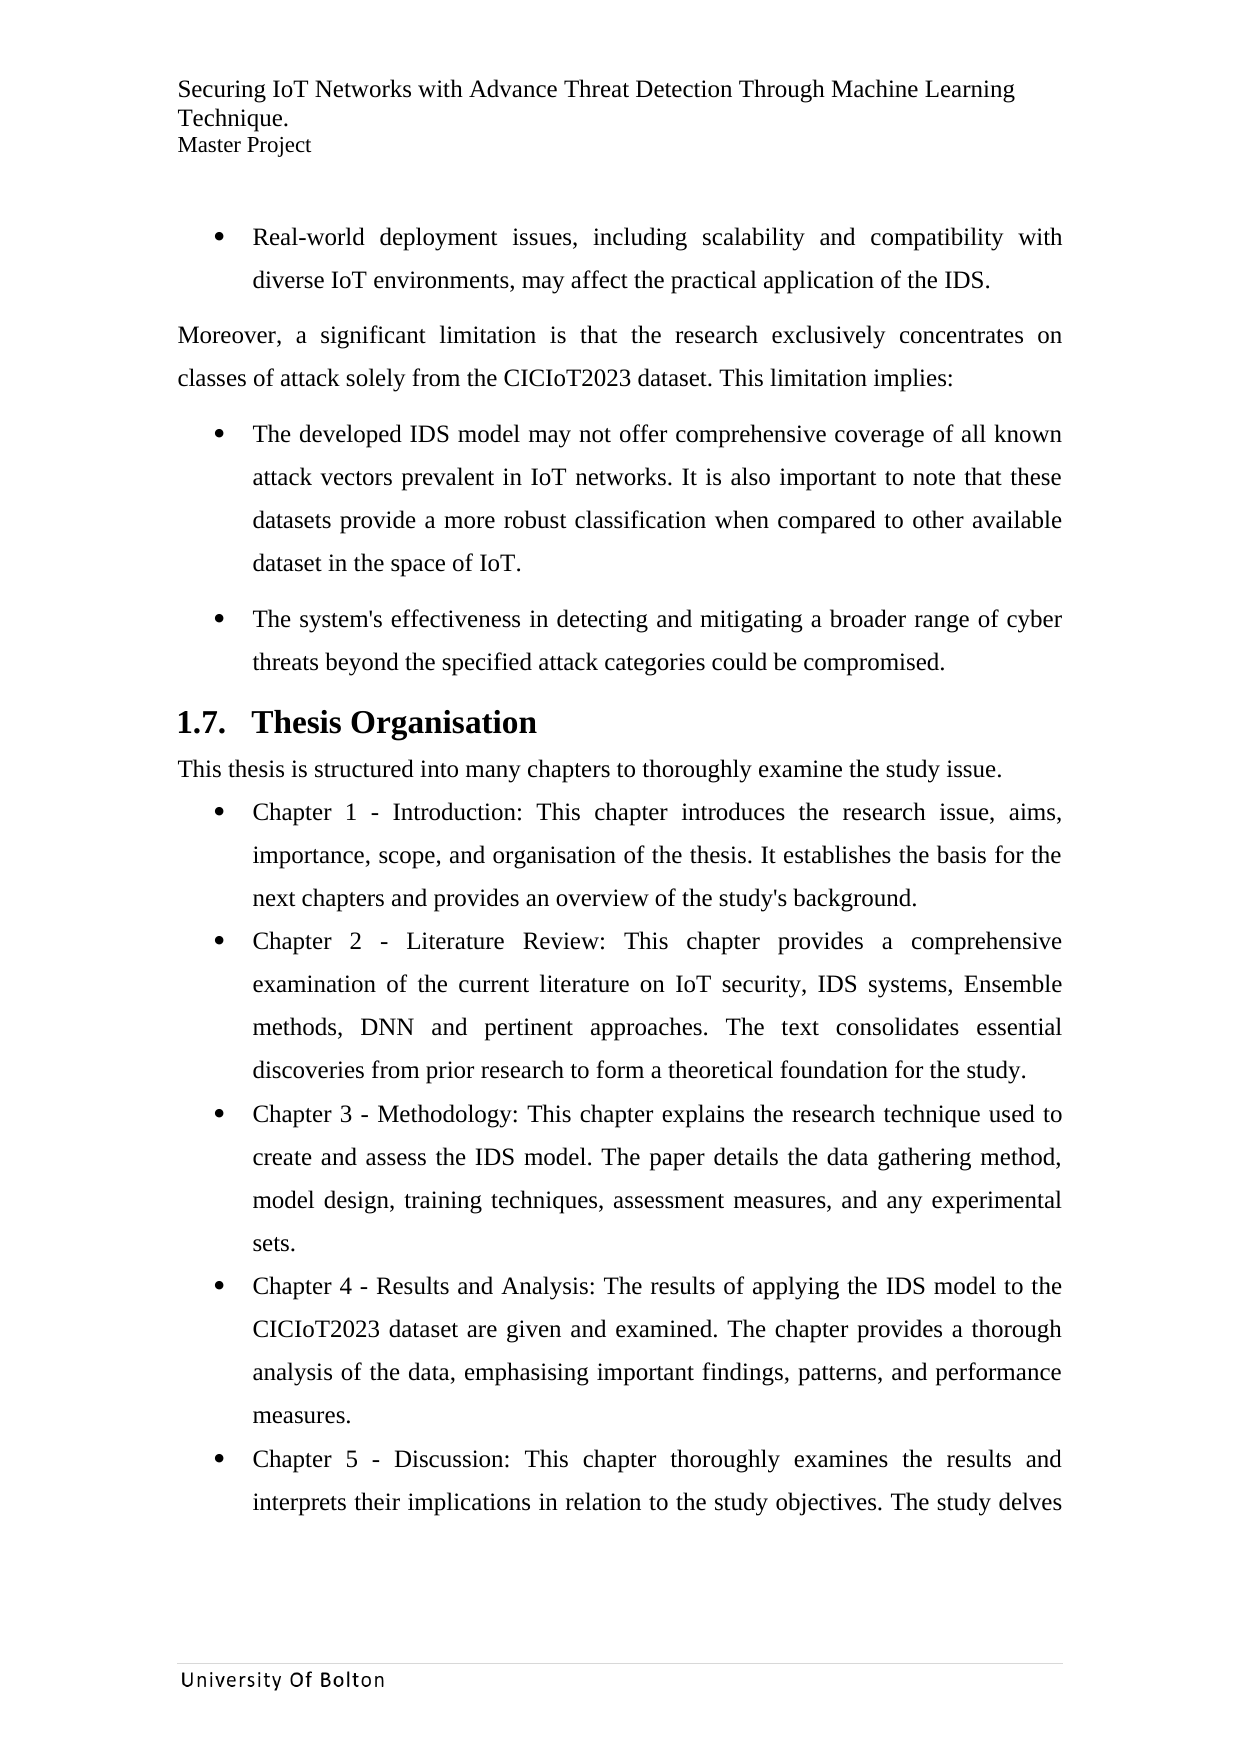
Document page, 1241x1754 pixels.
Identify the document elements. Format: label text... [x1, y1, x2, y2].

subtitle Thesis Organisation [176, 703, 1063, 741]
list The system's effectiveness in detecting and mitigating a broader range of cyber threats beyond the specified attack categories could be compromised. [215, 604, 1063, 676]
picture [177, 1665, 387, 1691]
list The developed IDS model may not offer comprehensive coverage of all known attack vectors prevalent in IoT networks. It is also important to note that these datasets provide a more robust classification when compared to other available dataset in the space of IoT. [215, 419, 1063, 577]
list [215, 1444, 1063, 1516]
text Moreover, a significant limitation is that the research exclusively concentrates on classes of attack solely from the CICIoT2023 dataset. This limitation implies: [177, 320, 1063, 392]
list Chapter 4 - Results and Analysis: The results of applying the IDS model to the CICIoT2023 dataset are given and examined. The chapter provides a thorough analysis of the data, emphasising important findings, patterns, and performance measures. [215, 1271, 1063, 1429]
list Chapter 3 - Methodology: This chapter explains the research technique used to create and assess the IDS model. The paper details the data gathering method, model design, training techniques, assessment measures, and any experimental sets. [215, 1099, 1063, 1257]
text This thesis is structured into many chapters to thoroughly examine the study issue. [177, 754, 1063, 782]
list Chapter 2 - Literature Review: This chapter provides a comprehensive examination of the current literature on IoT security, IDS systems, Ensemble methods, DNN and pertinent approaches. The text consolidates essential discoveries from prior research to form a theoretical foundation for the study. [215, 926, 1063, 1084]
list Real-world deployment issues, including scalability and compatibility with diverse IoT environments, may affect the practical application of the IDS. [215, 222, 1063, 293]
list Chapter 1 - Introduction: This chapter introduces the research issue, aims, importance, scope, and organisation of the thesis. It establishes the basis for the next chapters and provides an overview of the study's background. [215, 797, 1063, 912]
